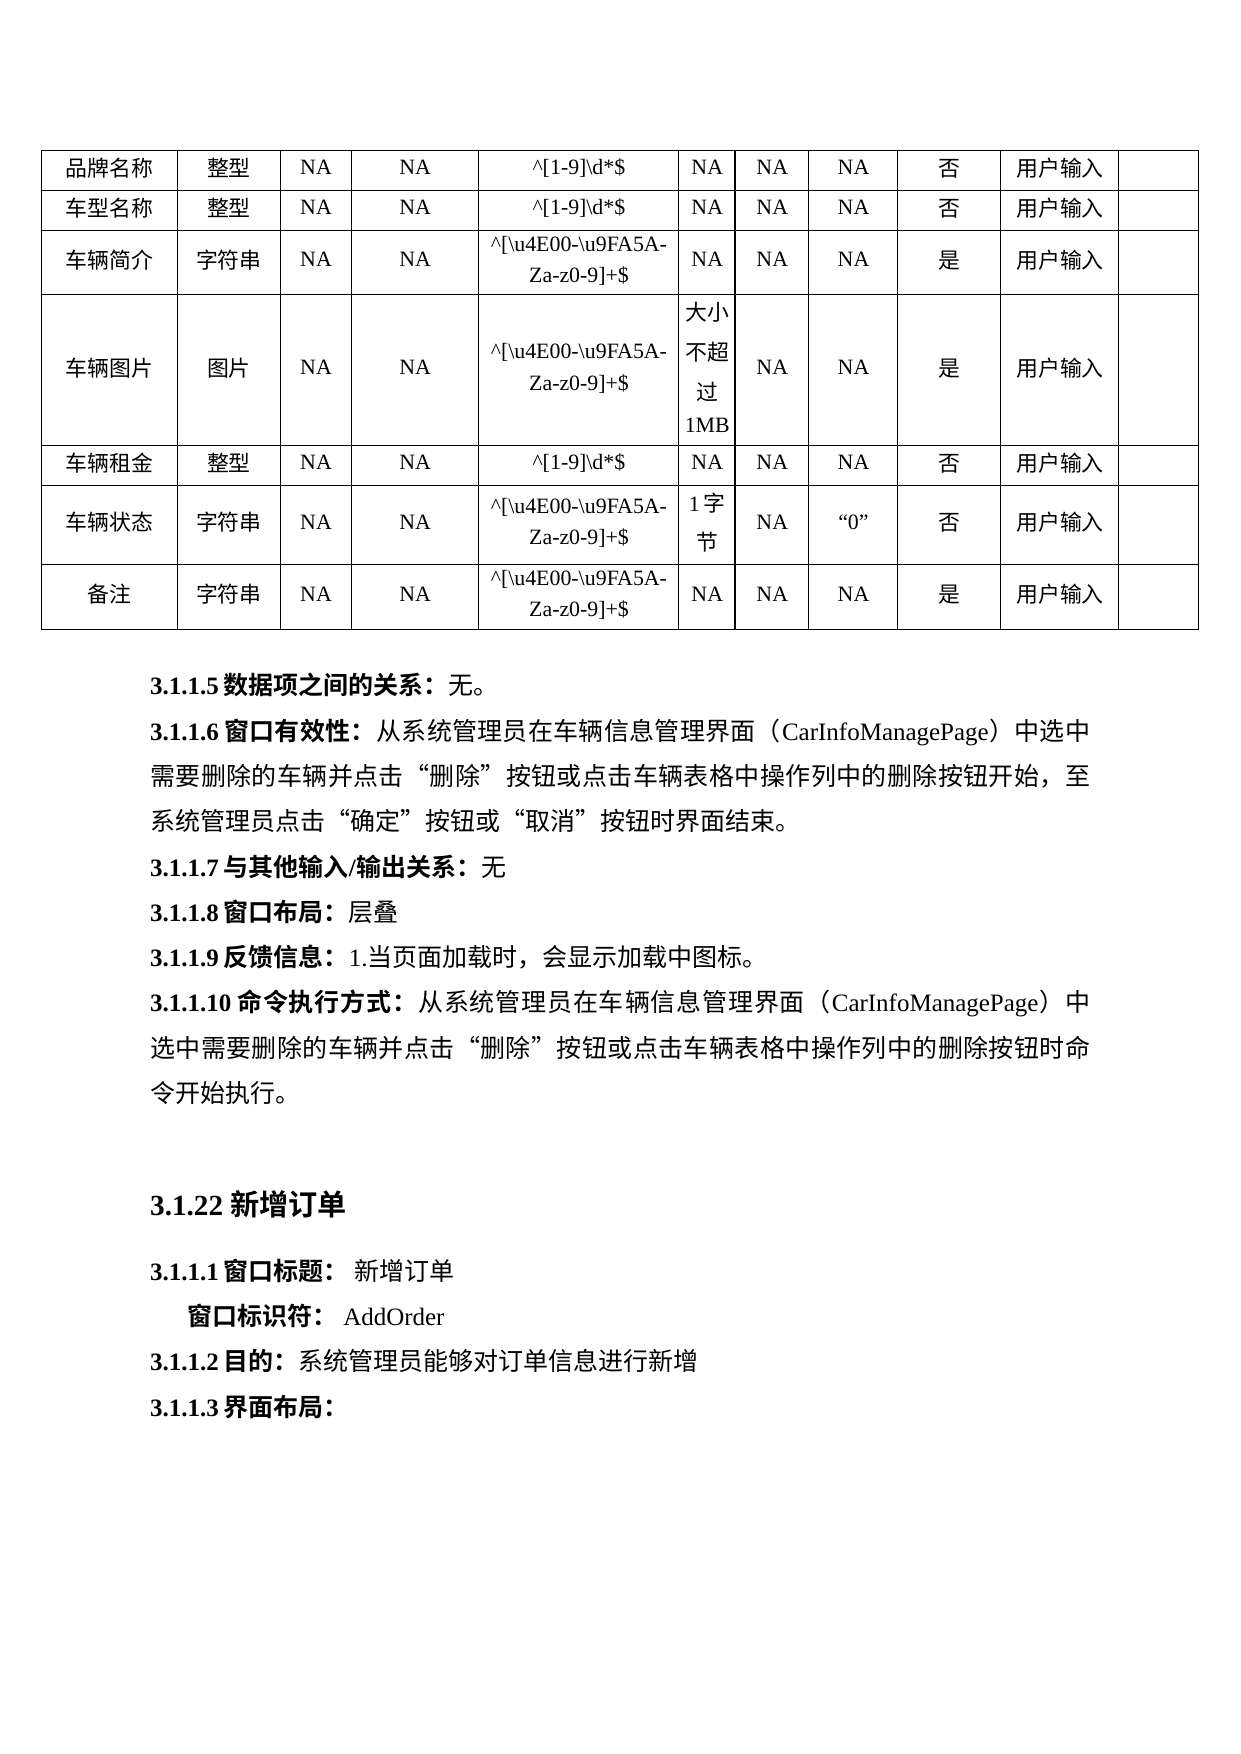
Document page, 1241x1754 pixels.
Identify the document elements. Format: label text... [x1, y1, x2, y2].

text 3.1.1.3界面布局： [150, 1387, 1090, 1423]
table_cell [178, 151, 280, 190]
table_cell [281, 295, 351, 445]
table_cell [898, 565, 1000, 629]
text 3.1.1.6窗口有效性：从系统管理员在车辆信息管理界面（CarInfoManagePage）中选中需要删除的车辆并点击“删除”按钮或点击车辆表格中操作列中的删除按钮开始，至系统管理员点击“确定”按钮或“取消”按钮时界面结束。 [150, 711, 1090, 838]
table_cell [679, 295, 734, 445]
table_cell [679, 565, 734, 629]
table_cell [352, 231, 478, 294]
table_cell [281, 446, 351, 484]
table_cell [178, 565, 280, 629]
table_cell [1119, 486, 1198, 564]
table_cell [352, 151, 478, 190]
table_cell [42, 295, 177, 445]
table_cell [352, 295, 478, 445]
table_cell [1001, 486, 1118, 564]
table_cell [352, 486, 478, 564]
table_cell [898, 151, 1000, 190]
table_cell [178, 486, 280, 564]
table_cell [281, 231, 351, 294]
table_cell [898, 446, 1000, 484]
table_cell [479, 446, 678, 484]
text 3.1.1.2目的：系统管理员能够对订单信息进行新增 [150, 1342, 1090, 1378]
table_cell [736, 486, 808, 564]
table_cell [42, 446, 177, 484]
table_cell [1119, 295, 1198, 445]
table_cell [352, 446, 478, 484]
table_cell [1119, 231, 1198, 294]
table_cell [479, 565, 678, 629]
text 3.1.1.10命令执行方式：从系统管理员在车辆信息管理界面（CarInfoManagePage）中选中需要删除的车辆并点击“删除”按钮或点击车辆表格中操作列中的删除按钮时命令开始执行。 [150, 983, 1090, 1110]
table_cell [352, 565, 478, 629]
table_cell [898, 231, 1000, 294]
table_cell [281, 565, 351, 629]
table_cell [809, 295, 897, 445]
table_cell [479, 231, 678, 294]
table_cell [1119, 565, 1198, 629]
text 3.1.1.9反馈信息：1.当页面加载时，会显示加载中图标。 [150, 938, 1090, 974]
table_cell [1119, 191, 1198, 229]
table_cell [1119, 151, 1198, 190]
text 3.1.1.1窗口标题： 新增订单 [150, 1251, 1090, 1287]
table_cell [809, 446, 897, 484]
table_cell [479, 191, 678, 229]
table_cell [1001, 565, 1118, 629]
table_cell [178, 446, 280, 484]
text 3.1.1.7与其他输入/输出关系：无 [150, 847, 1090, 883]
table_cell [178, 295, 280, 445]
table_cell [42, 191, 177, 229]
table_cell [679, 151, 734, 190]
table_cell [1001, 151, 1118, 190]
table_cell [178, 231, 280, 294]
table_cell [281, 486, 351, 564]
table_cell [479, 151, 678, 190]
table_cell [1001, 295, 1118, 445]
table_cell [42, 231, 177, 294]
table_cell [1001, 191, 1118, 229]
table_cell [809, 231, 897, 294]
text 3.1.1.5数据项之间的关系：无。 [150, 666, 1090, 702]
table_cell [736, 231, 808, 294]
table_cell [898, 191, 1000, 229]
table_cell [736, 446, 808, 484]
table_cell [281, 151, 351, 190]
text 窗口标识符： AddOrder [150, 1297, 1090, 1333]
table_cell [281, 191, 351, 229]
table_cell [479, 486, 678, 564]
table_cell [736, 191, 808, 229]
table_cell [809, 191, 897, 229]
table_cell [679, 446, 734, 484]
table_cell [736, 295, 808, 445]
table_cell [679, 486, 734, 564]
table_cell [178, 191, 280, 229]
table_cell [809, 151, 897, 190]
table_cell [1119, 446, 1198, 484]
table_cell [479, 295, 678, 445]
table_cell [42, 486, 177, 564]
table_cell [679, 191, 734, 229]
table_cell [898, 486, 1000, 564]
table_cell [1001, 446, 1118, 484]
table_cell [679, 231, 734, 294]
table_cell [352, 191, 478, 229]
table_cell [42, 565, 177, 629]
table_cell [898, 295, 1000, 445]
subtitle 新增订单 [150, 1182, 1090, 1224]
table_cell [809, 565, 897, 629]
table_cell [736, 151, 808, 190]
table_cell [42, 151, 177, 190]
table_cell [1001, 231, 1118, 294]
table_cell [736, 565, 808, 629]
text 3.1.1.8窗口布局：层叠 [150, 892, 1090, 928]
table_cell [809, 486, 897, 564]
